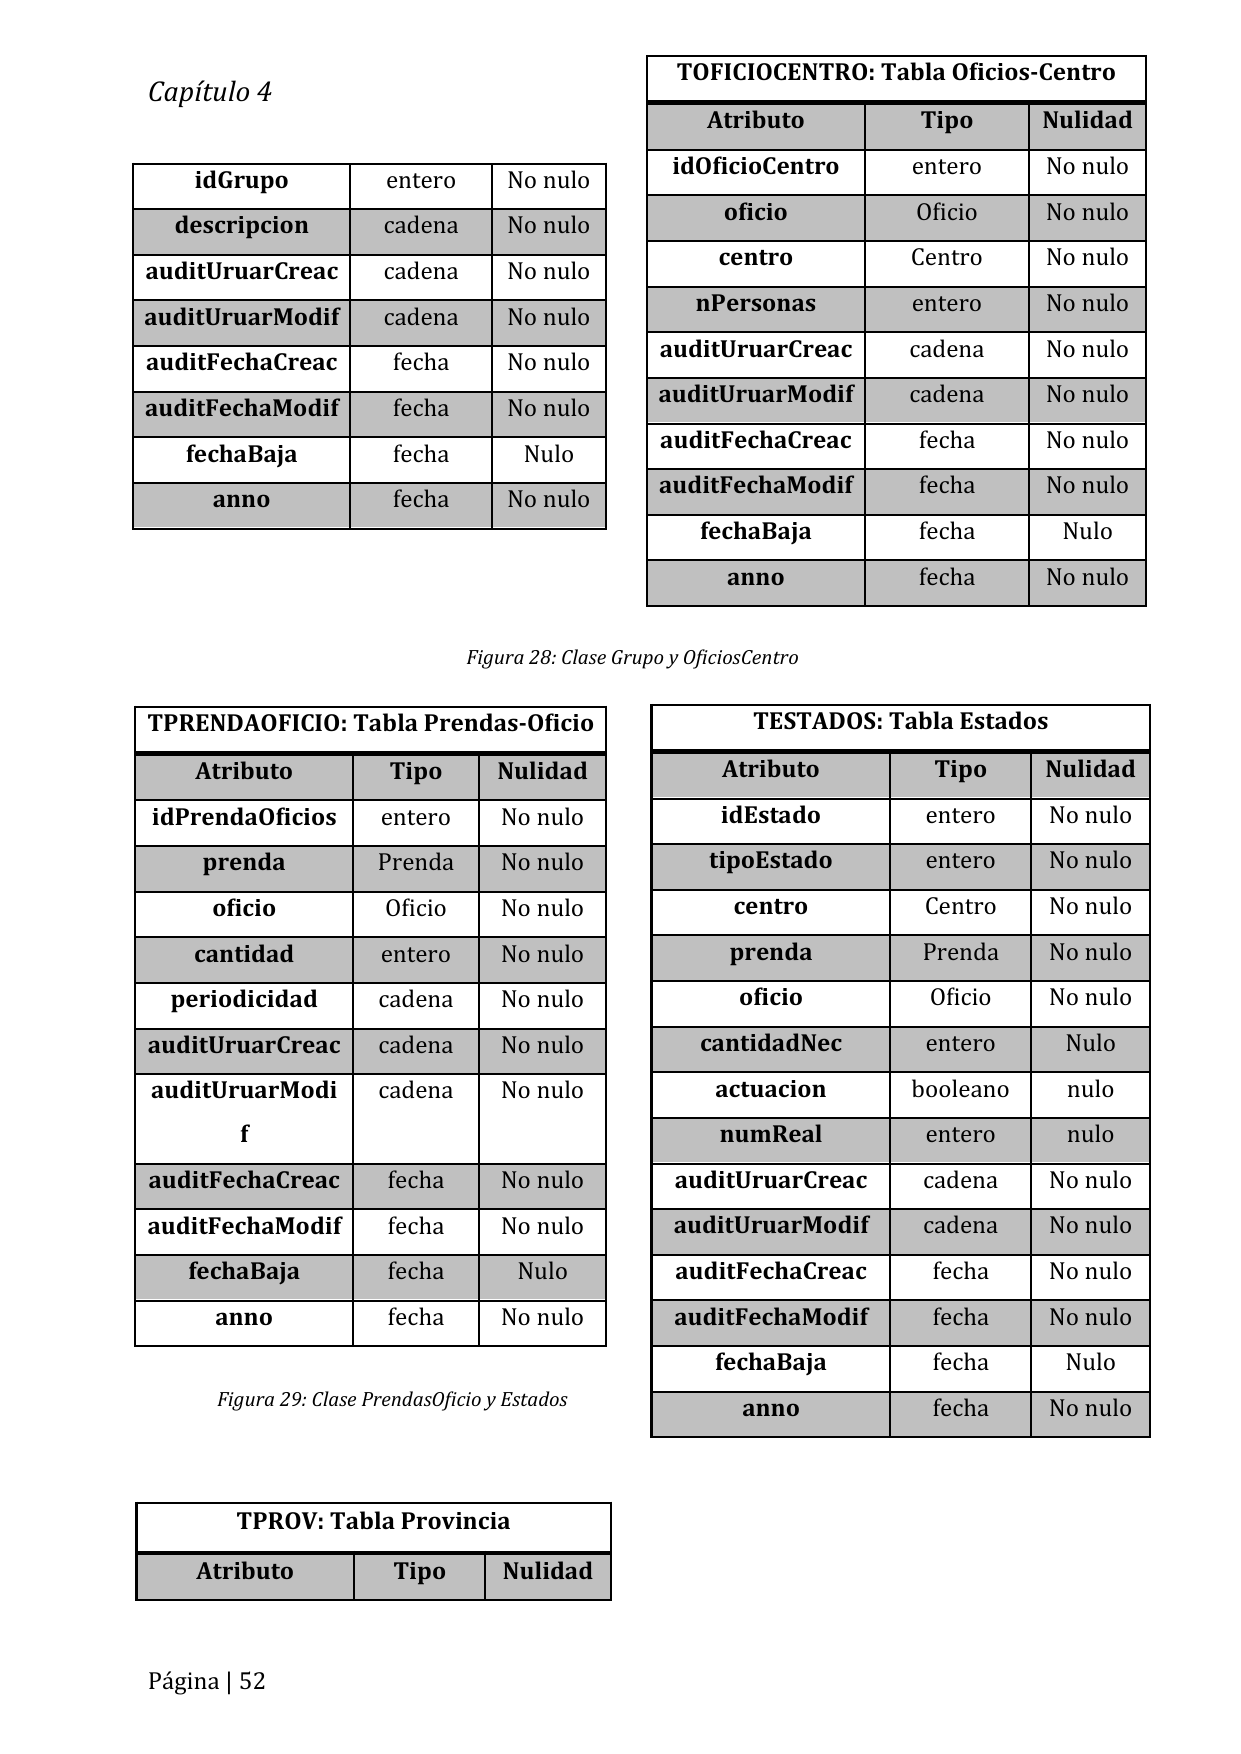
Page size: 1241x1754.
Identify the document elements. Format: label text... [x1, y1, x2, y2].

table_cell oficio [136, 893, 352, 936]
table_header TESTADOS: Tabla Estados [653, 706, 1149, 749]
table_cell numReal [653, 1119, 889, 1162]
table_cell auditFechaCreac [136, 1165, 352, 1208]
table_cell No nulo [1032, 1210, 1149, 1254]
table_cell fecha [891, 1301, 1030, 1345]
table_cell actuacion [653, 1073, 889, 1117]
table_cell anno [653, 1393, 889, 1436]
table_cell cadena [354, 984, 478, 1027]
table_cell fecha [351, 347, 491, 391]
table_cell fecha [354, 1210, 478, 1254]
table_cell No nulo [1032, 982, 1149, 1026]
table_cell entero [354, 801, 478, 845]
table_cell auditFechaCreac [653, 1256, 889, 1299]
table_cell prenda [136, 847, 352, 891]
table_cell prenda [653, 936, 889, 980]
table_cell No nulo [493, 301, 605, 345]
table_cell Atributo [653, 754, 889, 797]
table_cell No nulo [1030, 379, 1145, 422]
table_cell fecha [891, 1347, 1030, 1391]
table_cell No nulo [493, 484, 605, 527]
table_cell fecha [866, 561, 1028, 605]
table_cell nPersonas [648, 288, 864, 331]
table_cell Atributo [648, 105, 864, 149]
table_cell Nulidad [486, 1555, 610, 1599]
table_cell entero [891, 845, 1030, 889]
table_cell No nulo [1030, 333, 1145, 377]
table_cell fecha [354, 1165, 478, 1208]
table_cell nulo [1032, 1073, 1149, 1117]
table_cell auditFechaModif [653, 1301, 889, 1345]
table_cell Nulo [480, 1256, 605, 1299]
table_cell auditUruarModif [648, 379, 864, 422]
table_cell anno [134, 484, 349, 527]
table_cell No nulo [1030, 561, 1145, 605]
table_cell auditUruarCreac [136, 1030, 352, 1073]
table_cell auditUruarCreac [653, 1165, 889, 1208]
table_cell fechaBaja [134, 438, 349, 482]
table_cell No nulo [1032, 936, 1149, 980]
table_cell Nulo [1032, 1028, 1149, 1071]
table_cell entero [866, 288, 1028, 331]
table_cell entero [351, 165, 491, 208]
table_cell No nulo [1032, 845, 1149, 889]
table_cell entero [866, 151, 1028, 194]
table_cell No nulo [480, 1302, 605, 1345]
table_cell fecha [351, 393, 491, 436]
table_cell No nulo [1030, 425, 1145, 468]
table_cell fecha [891, 1256, 1030, 1299]
table_cell Nulo [493, 438, 605, 482]
table_cell auditFechaModif [134, 393, 349, 436]
table_cell cadena [351, 256, 491, 299]
table_cell No nulo [1030, 151, 1145, 194]
table_cell anno [136, 1302, 352, 1345]
table_cell auditFechaCreac [648, 425, 864, 468]
table_cell cadena [891, 1165, 1030, 1208]
table_cell No nulo [480, 1210, 605, 1254]
table_cell idGrupo [134, 165, 349, 208]
table_cell No nulo [493, 210, 605, 254]
table_cell Nulidad [480, 756, 605, 799]
table_cell nulo [1032, 1119, 1149, 1162]
table_cell fecha [354, 1256, 478, 1299]
table_cell Atributo [136, 756, 352, 799]
table_cell No nulo [1030, 288, 1145, 331]
table_cell entero [891, 1028, 1030, 1071]
table_cell auditUruarCreac [134, 256, 349, 299]
table_cell cadena [351, 301, 491, 345]
table_cell No nulo [480, 893, 605, 936]
table_cell oficio [648, 196, 864, 240]
table_cell cadena [354, 1030, 478, 1073]
table_cell No nulo [493, 256, 605, 299]
table_cell cadena [354, 1075, 478, 1163]
table_cell fecha [866, 470, 1028, 514]
table_cell tipoEstado [653, 845, 889, 889]
table_cell auditFechaModif [136, 1210, 352, 1254]
table_cell No nulo [493, 347, 605, 391]
table_cell cadena [866, 379, 1028, 422]
table_cell idOficioCentro [648, 151, 864, 194]
table_header TPROV: Tabla Provincia [138, 1504, 610, 1551]
table_cell Tipo [866, 105, 1028, 149]
table_cell cadena [866, 333, 1028, 377]
table_cell No nulo [480, 1030, 605, 1073]
table_cell centro [653, 891, 889, 934]
table_cell booleano [891, 1073, 1030, 1117]
table_cell No nulo [1030, 470, 1145, 514]
table_cell fechaBaja [653, 1347, 889, 1391]
table_cell auditUruarModif [134, 301, 349, 345]
table_cell idEstado [653, 800, 889, 843]
table_cell No nulo [480, 847, 605, 891]
table_cell No nulo [480, 1165, 605, 1208]
table_cell fecha [891, 1393, 1030, 1436]
table_cell fecha [866, 425, 1028, 468]
table_cell descripcion [134, 210, 349, 254]
table_cell auditUruarCreac [648, 333, 864, 377]
table_cell No nulo [493, 393, 605, 436]
table_header TOFICIOCENTRO: Tabla Oficios-Centro [648, 57, 1145, 100]
table_cell periodicidad [136, 984, 352, 1027]
table_cell Nulidad [1030, 105, 1145, 149]
table_cell Nulidad [1032, 754, 1149, 797]
table_cell Prenda [891, 936, 1030, 980]
table_cell auditFechaModif [648, 470, 864, 514]
table_cell fechaBaja [648, 516, 864, 559]
table_cell No nulo [1032, 1256, 1149, 1299]
table_cell auditUruarModif [136, 1075, 352, 1163]
table_cell anno [648, 561, 864, 605]
table_cell cadena [351, 210, 491, 254]
table_cell No nulo [1032, 1165, 1149, 1208]
table_cell oficio [653, 982, 889, 1026]
table_cell entero [354, 938, 478, 982]
table_cell Nulo [1030, 516, 1145, 559]
table_cell fechaBaja [136, 1256, 352, 1299]
table_cell fecha [351, 438, 491, 482]
table_cell fecha [351, 484, 491, 527]
table_cell cantidadNec [653, 1028, 889, 1071]
table_cell fecha [866, 516, 1028, 559]
table_cell centro [648, 242, 864, 286]
table_cell Tipo [891, 754, 1030, 797]
table_cell auditFechaCreac [134, 347, 349, 391]
table_cell Tipo [355, 1555, 484, 1599]
table_cell No nulo [1030, 242, 1145, 286]
table_header TPRENDAOFICIO: Tabla Prendas-Oficio [136, 708, 605, 751]
table_cell No nulo [480, 801, 605, 845]
table_cell No nulo [480, 1075, 605, 1163]
table_cell auditUruarModif [653, 1210, 889, 1254]
table_cell Oficio [891, 982, 1030, 1026]
table_cell cantidad [136, 938, 352, 982]
table_cell Prenda [354, 847, 478, 891]
table_cell entero [891, 800, 1030, 843]
table_cell No nulo [480, 938, 605, 982]
table_cell No nulo [1030, 196, 1145, 240]
table_cell cadena [891, 1210, 1030, 1254]
table_cell No nulo [480, 984, 605, 1027]
table_cell No nulo [1032, 1393, 1149, 1436]
table_cell Oficio [354, 893, 478, 936]
table_cell No nulo [493, 165, 605, 208]
table_cell fecha [354, 1302, 478, 1345]
table_cell Nulo [1032, 1347, 1149, 1391]
table_cell entero [891, 1119, 1030, 1162]
table_cell Atributo [138, 1555, 353, 1599]
table_cell Centro [866, 242, 1028, 286]
table_cell No nulo [1032, 800, 1149, 843]
table_cell Centro [891, 891, 1030, 934]
table_cell No nulo [1032, 891, 1149, 934]
table_cell No nulo [1032, 1301, 1149, 1345]
table_cell idPrendaOficios [136, 801, 352, 845]
table_cell Oficio [866, 196, 1028, 240]
table_cell Tipo [354, 756, 478, 799]
